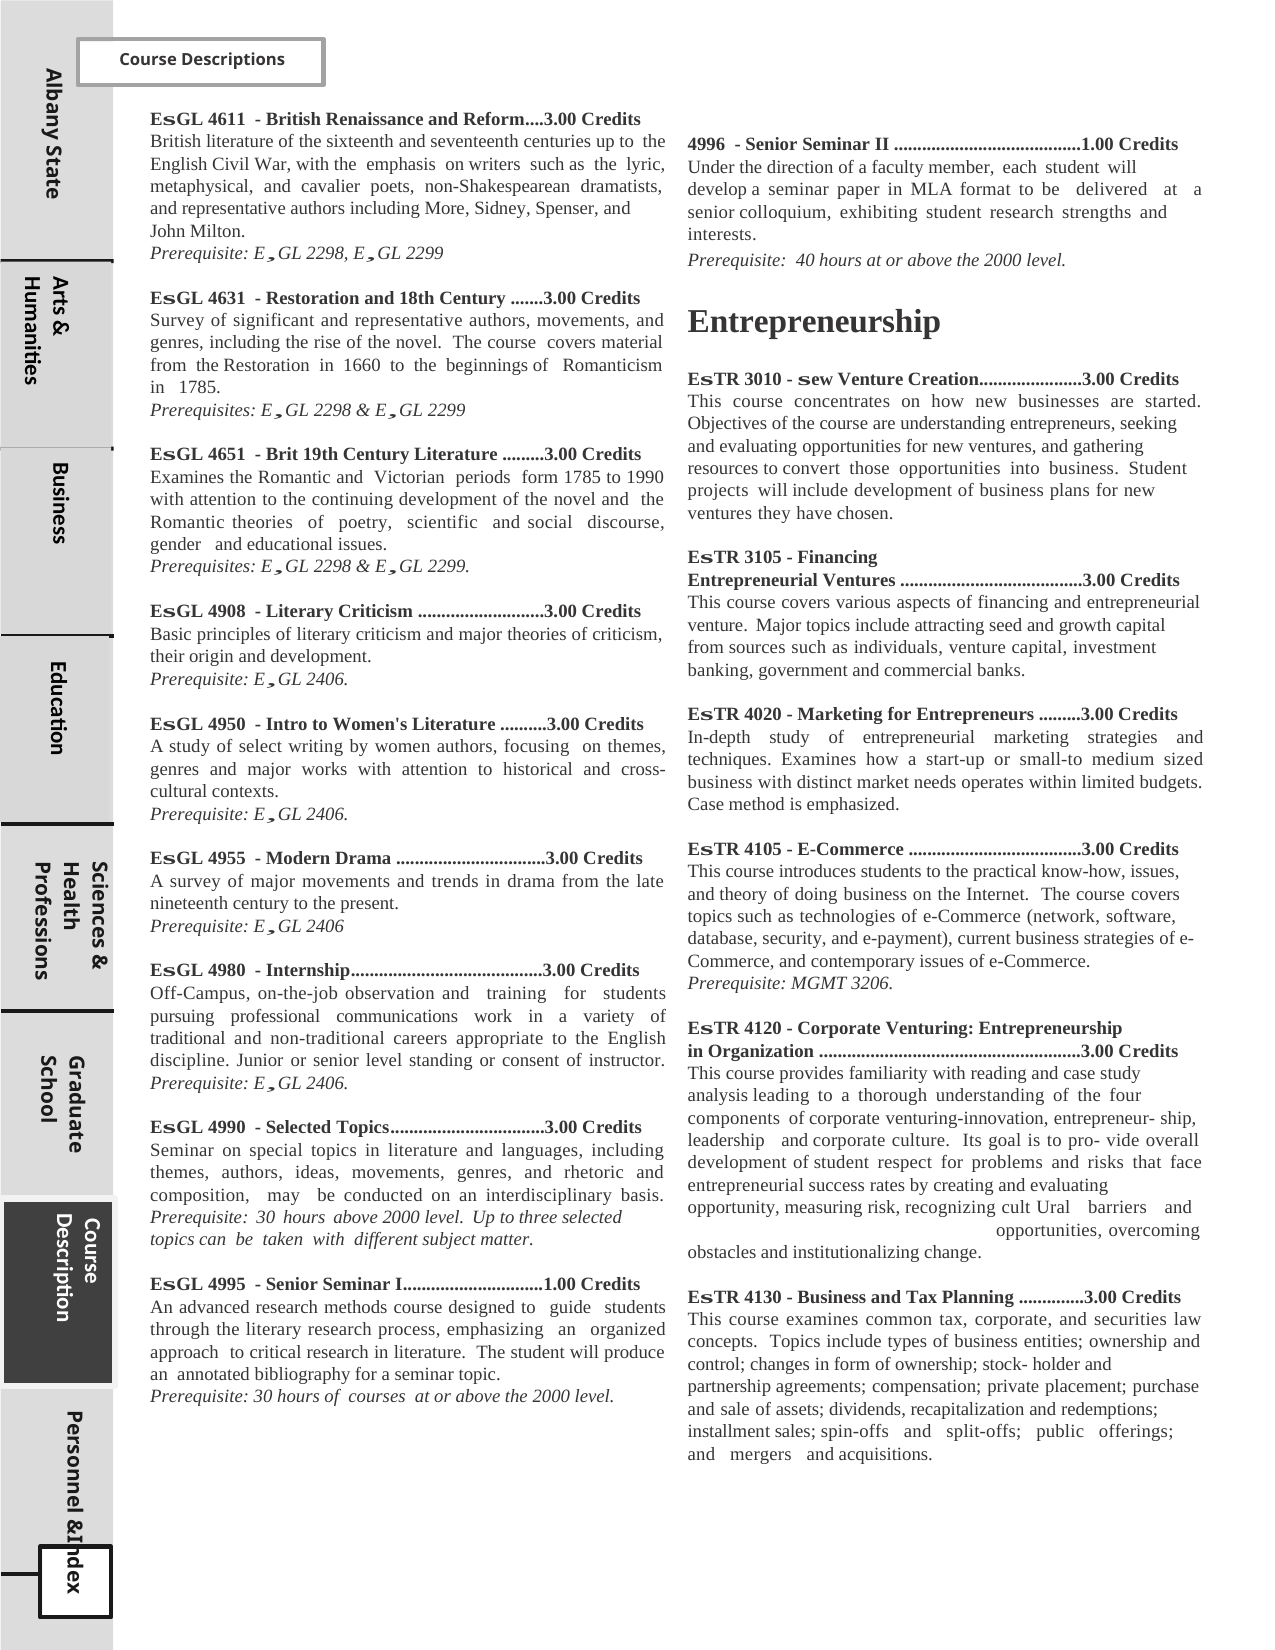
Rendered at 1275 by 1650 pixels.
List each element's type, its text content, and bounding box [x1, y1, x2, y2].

text Prerequisite: 30 hours of courses at or above the 2000 level. [150, 1385, 662, 1407]
text EsTR 4130 - Business and Tax Planning ..............3.00 Credits This course examines common tax, corporate, and securities law concepts. Topics include types of business entities; ownership and control; changes in form of ownership; stock- holder and partnership agreements; compensation; private placement; purchase and sale of assets; dividends, recapitalization and redemptions; installment sales; spin-offs and split-offs; public offerings; and mergers and acquisitions. [687, 1286, 1203, 1464]
text Prerequisites: E,GL 2298 & E,GL 2299. [150, 555, 662, 577]
text EsGL 4995 - Senior Seminar I..............................1.00 Credits [150, 1273, 662, 1294]
text Prerequisite: E,GL 2298, E,GL 2299 [150, 242, 662, 263]
text EsGL 4631 - Restoration and 18th Century .......3.00 Credits Survey of significant and representative authors, movements, and genres, including the rise of the novel. The course covers material from the Restoration in 1660 to the beginnings of Romanticism in 1785. [150, 287, 666, 398]
text Prerequisite: E,GL 2406. [150, 802, 662, 824]
text EsGL 4950 - Intro to Women's Literature ..........3.00 Credits [150, 712, 662, 734]
text Prerequisite: E,GL 2406 [150, 915, 662, 936]
text EsGL 4651 - Brit 19th Century Literature .........3.00 Credits Examines the Romantic and Victorian periods form 1785 to 1990 with attention to the continuing development of the novel and the Romantic theories of poetry, scientific and social discourse, gender and educational issues. [150, 443, 666, 554]
text Off-Campus, on-the-job observation and training for students pursuing professional communications work in a variety of traditional and non-traditional careers appropriate to the English discipline. Junior or senior level standing or consent of instructor. Prerequisite: E,GL 2406. [150, 982, 666, 1093]
text A study of select writing by women authors, focusing on themes, genres and major works with attention to historical and cross-cultural contexts. [150, 735, 666, 802]
text EsTR 3105 - Financing [687, 546, 1212, 568]
text Prerequisite: MGMT 3206. [687, 972, 1212, 993]
text EsGL 4955 - Modern Drama ................................3.00 Credits [150, 847, 662, 869]
text EsGL 4980 - Internship.........................................3.00 Credits [150, 959, 662, 981]
text EsGL 4908 - Literary Criticism ...........................3.00 Credits Basic principles of literary criticism and major theories of criticism, their origin and development. [150, 600, 666, 667]
text Prerequisites: E,GL 2298 & E,GL 2299 [150, 399, 662, 420]
text Entrepreneurship [687, 301, 1212, 339]
text In-depth study of entrepreneurial marketing strategies and techniques. Examines how a start-up or small-to medium sized business with distinct market needs operates within limited budgets. Case method is emphasized. [687, 726, 1203, 814]
text A survey of major movements and trends in drama from the late nineteenth century to the present. [150, 870, 666, 914]
text Course Descriptions [119, 49, 1212, 69]
text 4996 - Senior Seminar II ........................................1.00 Credits Under the direction of a faculty member, each student will develop a seminar paper in MLA format to be delivered at a senior colloquium, exhibiting student research strengths and interests. [687, 133, 1203, 244]
text Prerequisite: E,GL 2406. [150, 668, 662, 689]
text EsGL 4611 - British Renaissance and Reform....3.00 Credits British literature of the sixteenth and seventeenth centuries up to the English Civil War, with the emphasis on writers such as the lyric, metaphysical, and cavalier poets, non-Shakespearean dramatists, and representative authors including More, Sidney, Spenser, and John Milton. [150, 108, 666, 241]
text Entrepreneurial Ventures .......................................3.00 Credits This course covers various aspects of financing and entrepreneurial venture. Major topics include attracting seed and growth capital from sources such as individuals, venture capital, investment banking, government and commercial banks. [687, 569, 1203, 680]
text EsGL 4990 - Selected Topics.................................3.00 Credits Seminar on special topics in literature and languages, including themes, authors, ideas, movements, genres, and rhetoric and composition, may be conducted on an interdisciplinary basis. Prerequisite: 30 hours above 2000 level. Up to three selected topics can be taken with different subject matter. [150, 1116, 666, 1250]
text EsTR 4105 - E-Commerce .....................................3.00 Credits This course introduces students to the practical know-how, issues, and theory of doing business on the Internet. The course covers topics such as technologies of e-Commerce (network, software, database, security, and e-payment), current business strategies of e-Commerce, and contemporary issues of e-Commerce. [687, 838, 1203, 971]
text EsTR 4020 - Marketing for Entrepreneurs .........3.00 Credits [687, 703, 1212, 724]
text EsTR 4120 - Corporate Venturing: Entrepreneurship [687, 1017, 1212, 1038]
text EsTR 3010 - sew Venture Creation......................3.00 Credits This course concentrates on how new businesses are started. Objectives of the course are understanding entrepreneurs, seeking and evaluating opportunities for new ventures, and gathering resources to convert those opportunities into business. Student projects will include development of business plans for new ventures they have chosen. [687, 367, 1203, 523]
text An advanced research methods course designed to guide students through the literary research process, emphasizing an organized approach to critical research in literature. The student will produce an annotated bibliography for a seminar topic. [150, 1296, 666, 1384]
text in Organization ........................................................3.00 Credits This course provides familiarity with reading and case study analysis leading to a thorough understanding of the four components of corporate venturing-innovation, entrepreneur- ship, leadership and corporate culture. Its goal is to pro- vide overall development of student respect for problems and risks that face entrepreneurial success rates by creating and evaluating opportunity, measuring risk, recognizing cult Ural barriers and opportunities, overcoming obstacles and institutionalizing change. [687, 1039, 1203, 1263]
text Prerequisite: 40 hours at or above the 2000 level. [687, 249, 1212, 271]
